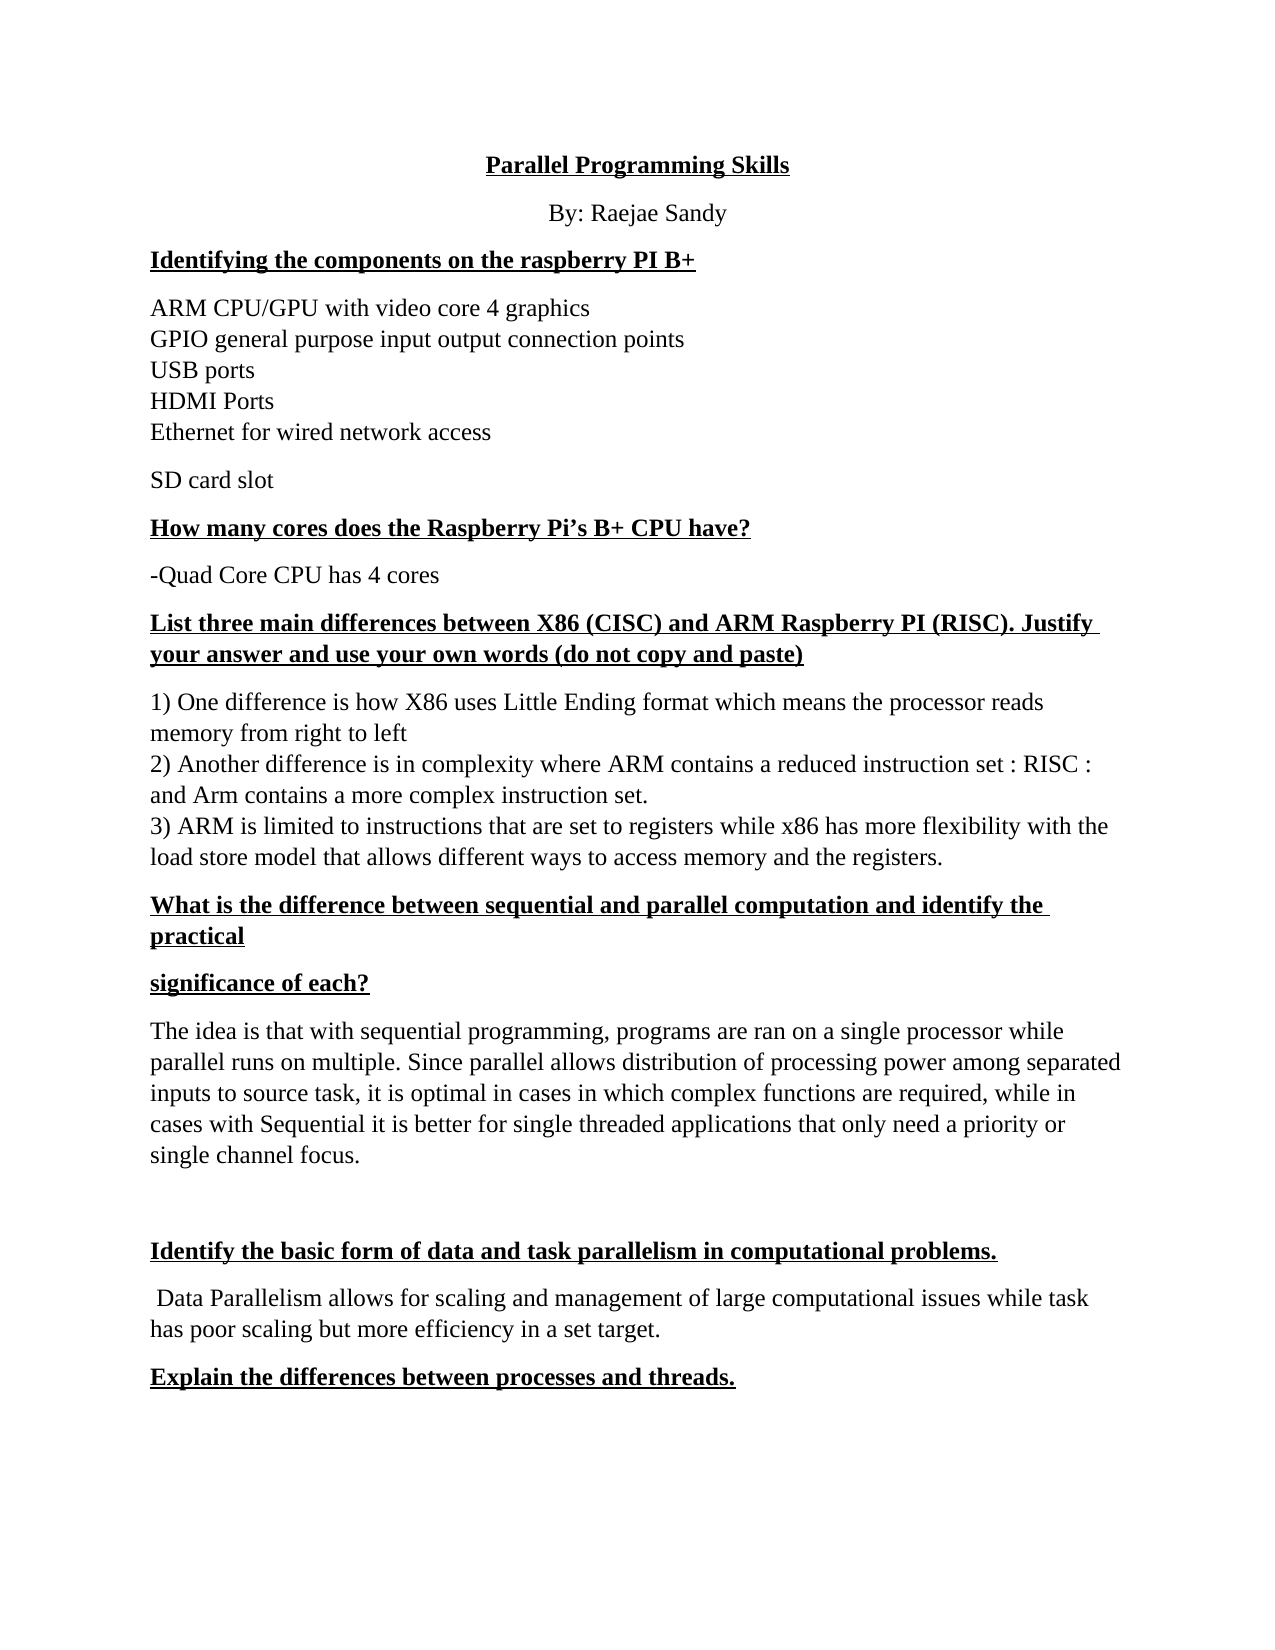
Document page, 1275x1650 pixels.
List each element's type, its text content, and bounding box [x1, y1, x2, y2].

text Identifying the components on the raspberry PI B+ [150, 245, 1125, 274]
text Data Parallelism allows for scaling and management of large computational issues while task has poor scaling but more efficiency in a set target. [150, 1283, 1125, 1343]
text SD card slot [150, 465, 1125, 494]
text Identify the basic form of data and task parallelism in computational problems. [150, 1236, 1125, 1264]
text Explain the differences between processes and threads. [150, 1362, 1125, 1391]
text The idea is that with sequential programming, programs are ran on a single processor while parallel runs on multiple. Since parallel allows distribution of processing power among separated inputs to source task, it is optimal in cases in which complex functions are required, while in cases with Sequential it is better for single threaded applications that only need a priority or single channel focus. [150, 1016, 1125, 1169]
text Parallel Programming Skills [150, 150, 1125, 179]
text 1) One difference is how X86 uses Little Ending format which means the processor reads memory from right to left 2) Another difference is in complexity where ARM contains a reduced instruction set : RISC : and Arm contains a more complex instruction set. 3) ARM is limited to instructions that are set to registers while x86 has more flexibility with the load store model that allows different ways to access memory and the registers. [150, 687, 1125, 871]
text List three main differences between X86 (CISC) and ARM Raspberry PI (RISC). Justify your answer and use your own words (do not copy and paste) [150, 608, 1125, 668]
text significance of each? [150, 968, 1125, 997]
text -Quad Core CPU has 4 cores [150, 560, 1125, 589]
text By: Raejae Sandy [150, 198, 1125, 226]
text What is the difference between sequential and parallel computation and identify the practical [150, 890, 1125, 949]
text How many cores does the Raspberry Pi’s B+ CPU have? [150, 513, 1125, 541]
text ARM CPU/GPU with video core 4 graphics GPIO general purpose input output connection points USB ports HDMI Ports Ethernet for wired network access [150, 293, 1125, 446]
